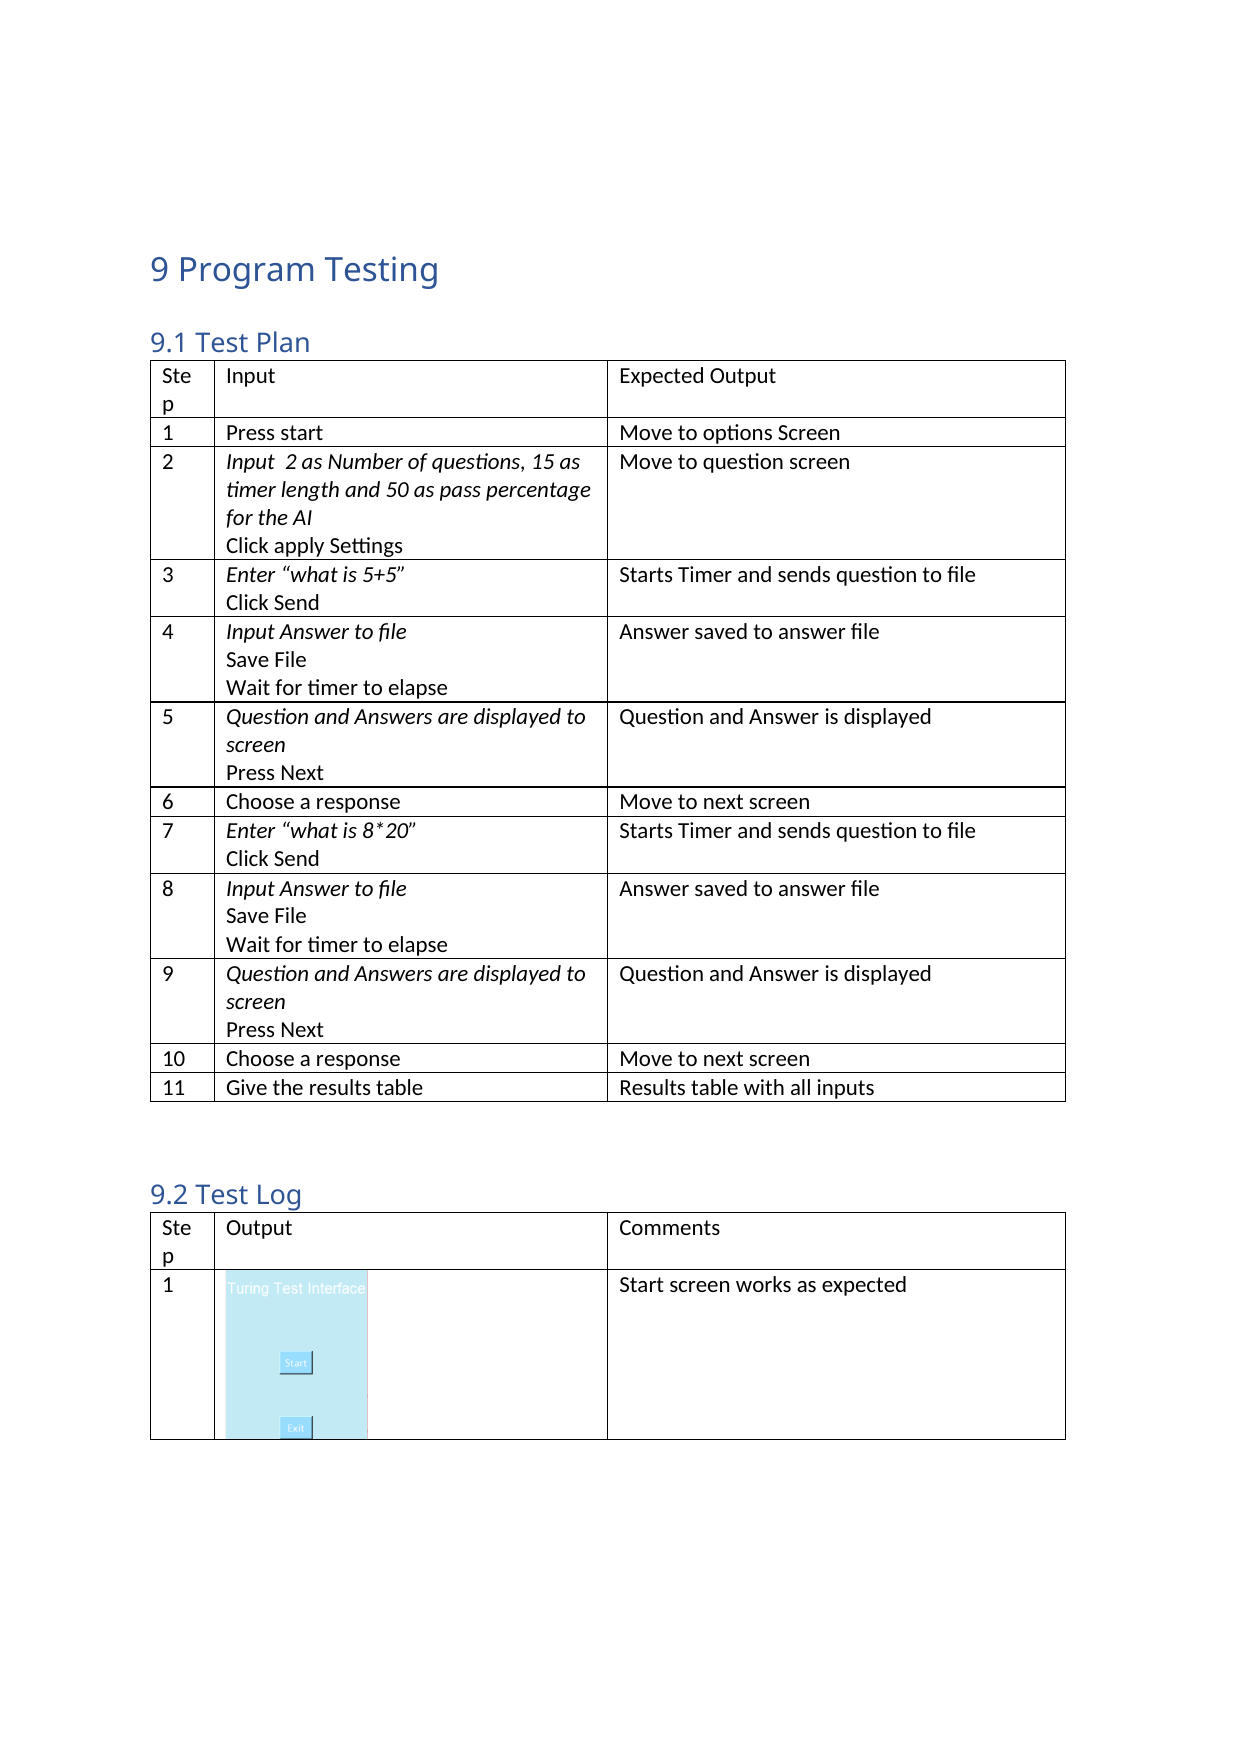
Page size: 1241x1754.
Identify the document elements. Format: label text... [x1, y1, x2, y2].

table_cell 2 [151, 447, 214, 559]
subtitle 9 Program Testing [150, 245, 1090, 291]
table_cell Answer saved to answer file [608, 874, 1065, 958]
table_header Step [151, 1213, 214, 1269]
table_cell Question and Answer is displayed [608, 959, 1065, 1043]
table_cell Answer saved to answer file [608, 617, 1065, 701]
table_cell 3 [151, 560, 214, 616]
table_cell 6 [151, 788, 214, 816]
table_cell Give the results table [215, 1073, 607, 1101]
table_cell Press start [215, 418, 607, 446]
picture [225, 1270, 368, 1439]
table_cell Question and Answers are displayed to screen Press Next [215, 703, 607, 786]
table_header Input [215, 361, 607, 417]
table_cell Move to question screen [608, 447, 1065, 559]
table_header Comments [608, 1213, 1065, 1269]
table_cell Move to next screen [608, 1044, 1065, 1072]
table_cell Question and Answers are displayed to screen Press Next [215, 959, 607, 1043]
table_cell Input Answer to file Save File Wait for timer to elapse [215, 874, 607, 958]
table_cell Input Answer to file Save File Wait for timer to elapse [215, 617, 607, 701]
table_cell Move to next screen [608, 788, 1065, 816]
table_cell Input 2 as Number of questions, 15 as timer length and 50 as pass percentage for the AI Click apply Settings [215, 447, 607, 559]
table_cell 5 [151, 703, 214, 786]
table_cell Question and Answer is displayed [608, 703, 1065, 786]
table_cell Starts Timer and sends question to file [608, 817, 1065, 873]
table_cell 7 [151, 817, 214, 873]
table_cell 10 [151, 1044, 214, 1072]
table_cell 9 [151, 959, 214, 1043]
table_cell Move to options Screen [608, 418, 1065, 446]
subtitle 9.2 Test Log [150, 1175, 1090, 1212]
table_cell 1 [151, 418, 214, 446]
subtitle 9.1 Test Plan [150, 323, 1090, 360]
table_header Expected Output [608, 361, 1065, 417]
table_cell Choose a response [215, 1044, 607, 1072]
table_cell [215, 1270, 225, 1439]
table_cell Enter “what is 5+5” Click Send [215, 560, 607, 616]
table_cell Starts Timer and sends question to file [608, 560, 1065, 616]
table_cell 11 [151, 1073, 214, 1101]
table_cell 4 [151, 617, 214, 701]
table_cell Start screen works as expected [608, 1270, 1065, 1439]
table_cell Enter “what is 8*20” Click Send [215, 817, 607, 873]
table_cell 1 [151, 1270, 214, 1439]
table_header Step [151, 361, 214, 417]
table_cell 8 [151, 874, 214, 958]
table_header Output [215, 1213, 607, 1269]
table_cell Results table with all inputs [608, 1073, 1065, 1101]
table_cell [368, 1270, 607, 1439]
table_cell Choose a response [215, 788, 607, 816]
